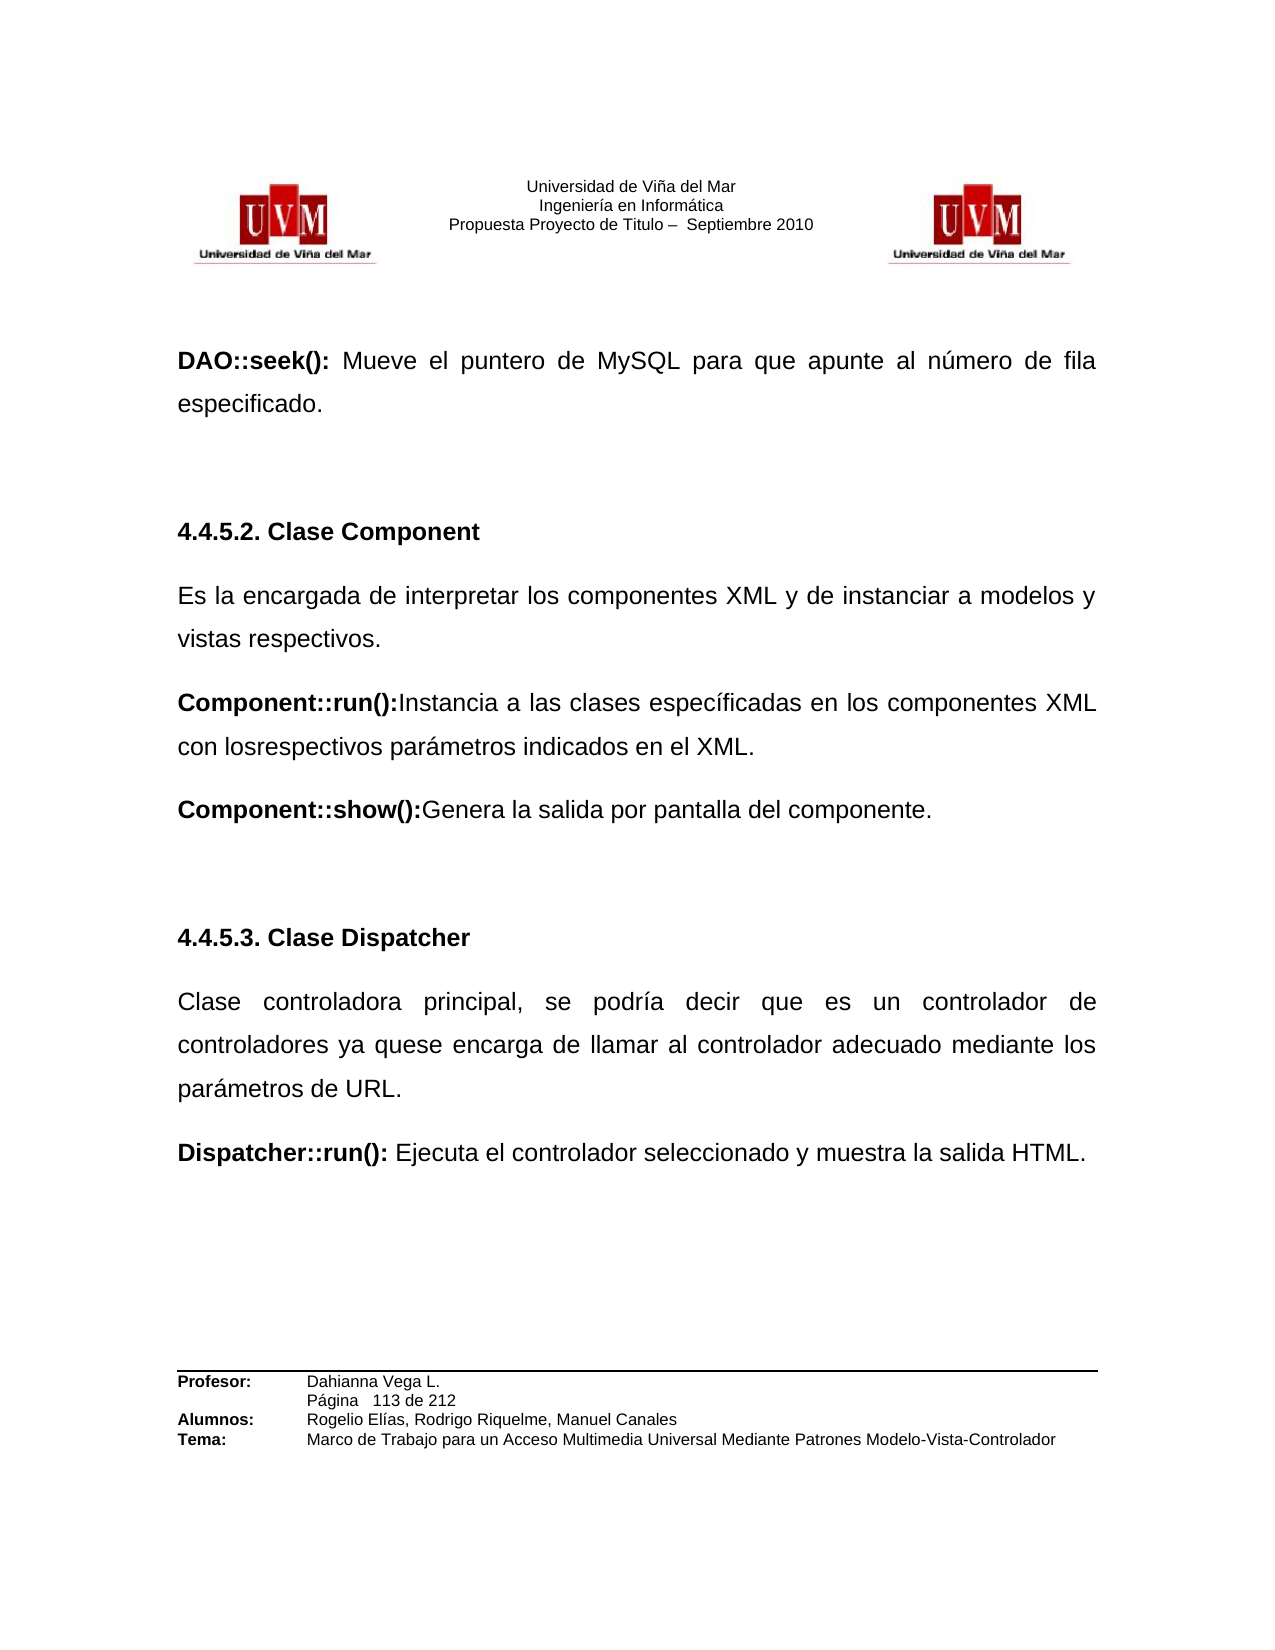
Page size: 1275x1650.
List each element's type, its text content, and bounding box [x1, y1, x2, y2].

picture [871, 176, 1084, 267]
picture [177, 176, 390, 267]
text 4.4.5.3. Clase Dispatcher [177, 923, 1098, 952]
text Component::run():Instancia a las clases específicadas en los componentes XML con losrespectivos parámetros indicados en el XML. [177, 688, 1098, 760]
text Es la encargada de interpretar los componentes XML y de instanciar a modelos y vistas respectivos. [177, 581, 1098, 653]
text Component::show():Genera la salida por pantalla del componente. [177, 796, 1098, 824]
text 4.4.5.2. Clase Component [177, 517, 1098, 546]
text Dispatcher::run(): Ejecuta el controlador seleccionado y muestra la salida HTML. [177, 1138, 1098, 1166]
text Clase controladora principal, se podría decir que es un controlador de controladores ya quese encarga de llamar al controlador adecuado mediante los parámetros de URL. [177, 987, 1098, 1102]
text DAO::seek(): Mueve el puntero de MySQL para que apunte al número de fila especificado. [177, 346, 1098, 418]
